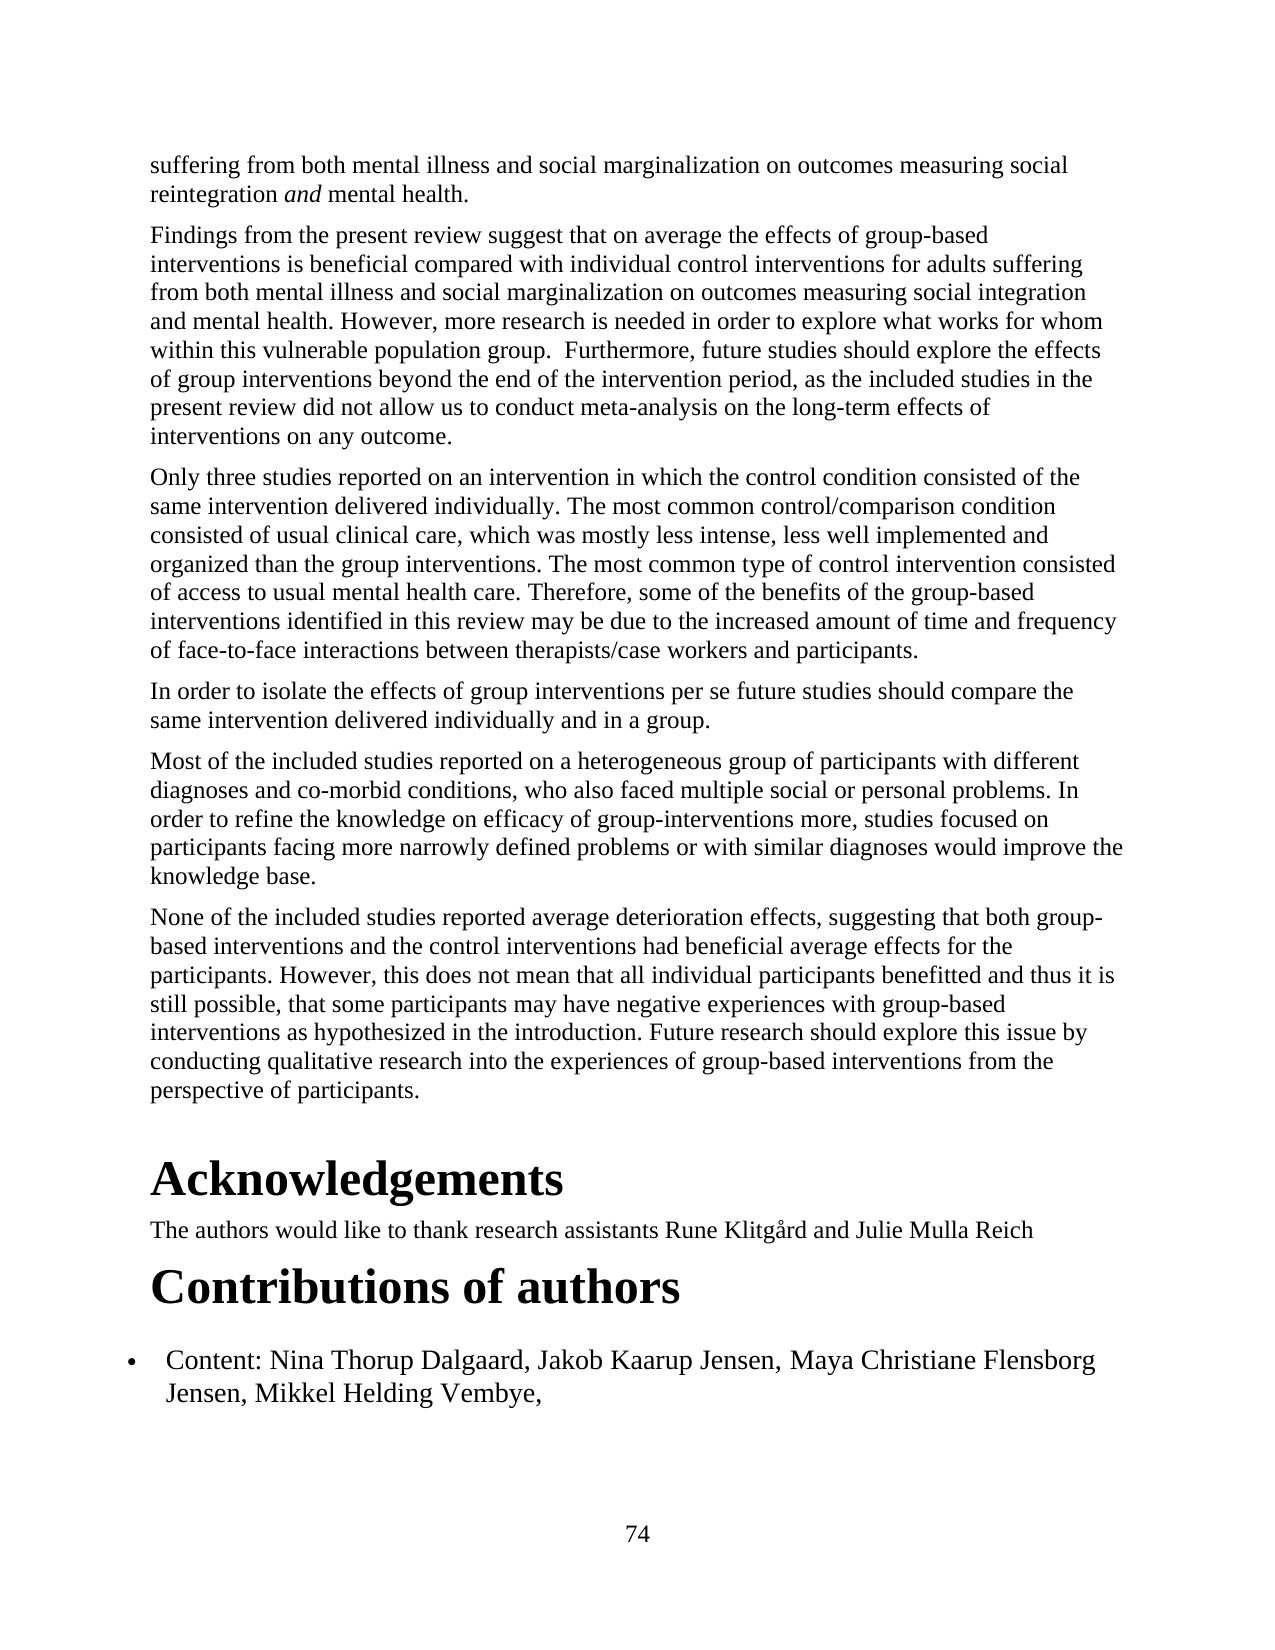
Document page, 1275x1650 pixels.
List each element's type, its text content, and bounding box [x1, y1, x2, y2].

list Content: Nina Thorup Dalgaard, Jakob Kaarup Jensen, Maya Christiane Flensborg Jensen, Mikkel Helding Vembye, [128, 1343, 1125, 1408]
subtitle Acknowledgements [150, 1149, 1125, 1206]
subtitle Contributions of authors [150, 1257, 1125, 1314]
